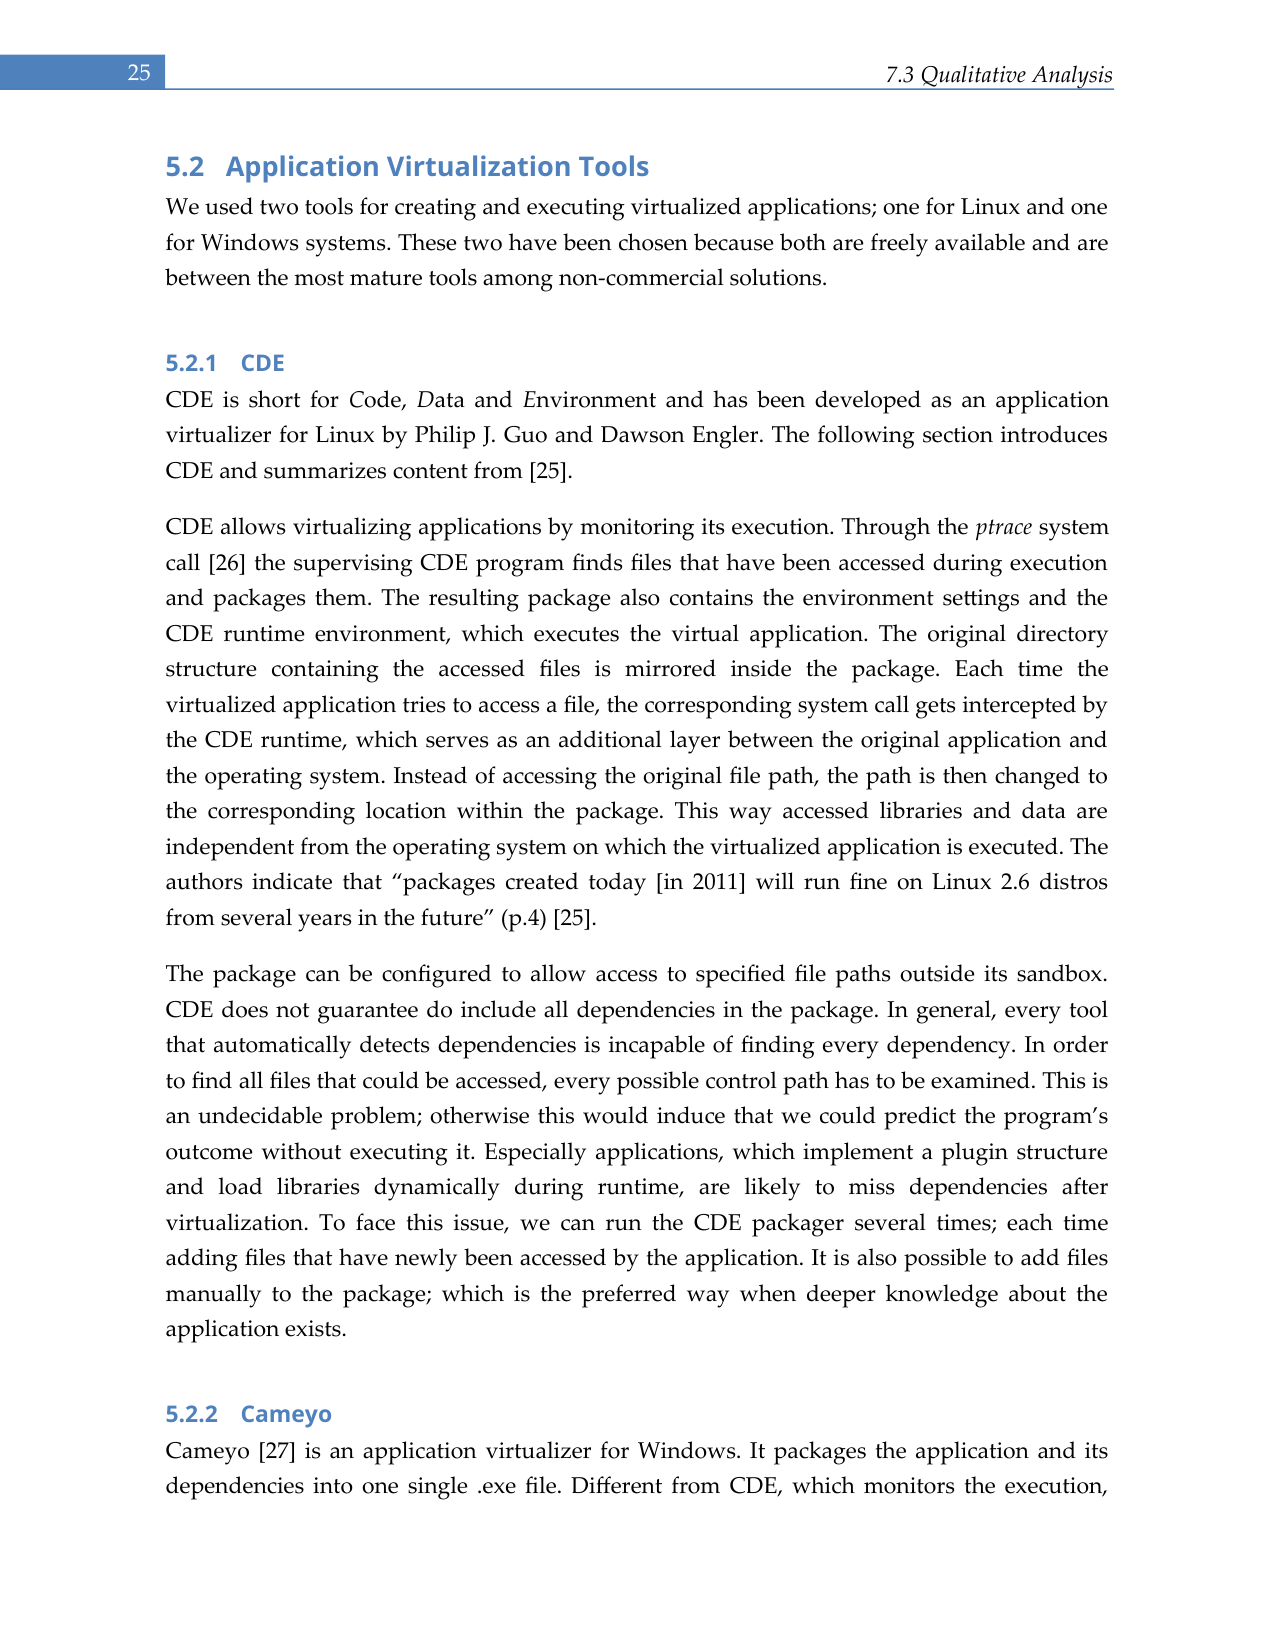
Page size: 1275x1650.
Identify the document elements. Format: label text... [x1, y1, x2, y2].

subtitle CDE [165, 347, 1109, 378]
text CDE is short for Code, Data and Environment and has been developed as an application virtualizer for Linux by Philip J. Guo and Dawson Engler. The following section introduces CDE and summarizes content from . [165, 383, 1109, 484]
text The package can be configured to allow access to specified file paths outside its sandbox. CDE does not guarantee do include all dependencies in the package. In general, every tool that automatically detects dependencies is incapable of finding every dependency. In order to find all files that could be accessed, every possible control path has to be examined. This is an undecidable problem; otherwise this would induce that we could predict the program’s outcome without executing it. Especially applications, which implement a plugin structure and load libraries dynamically during runtime, are likely to miss dependencies after virtualization. To face this issue, we can run the CDE packager several times; each time adding files that have newly been accessed by the application. It is also possible to add files manually to the package; which is the preferred way when deeper knowledge about the application exists. [165, 957, 1109, 1343]
text CDE allows virtualizing applications by monitoring its execution. Through the ptrace system call the supervising CDE program finds files that have been accessed during execution and packages them. The resulting package also contains the environment settings and the CDE runtime environment, which executes the virtual application. The original directory structure containing the accessed files is mirrored inside the package. Each time the virtualized application tries to access a file, the corresponding system call gets intercepted by the CDE runtime, which serves as an additional layer between the original application and the operating system. Instead of accessing the original file path, the path is then changed to the corresponding location within the package. This way accessed libraries and data are independent from the operating system on which the virtualized application is executed. The authors indicate that “packages created today [in 2011] will run fine on Linux 2.6 distros from several years in the future” (p.4) . [165, 510, 1109, 932]
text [165, 1434, 1109, 1500]
subtitle Application Virtualization Tools [165, 148, 1109, 184]
text We used two tools for creating and executing virtualized applications; one for Linux and one for Windows systems. These two have been chosen because both are freely available and are between the most mature tools among non-commercial solutions. [165, 190, 1109, 292]
subtitle Cameyo [165, 1398, 1109, 1429]
